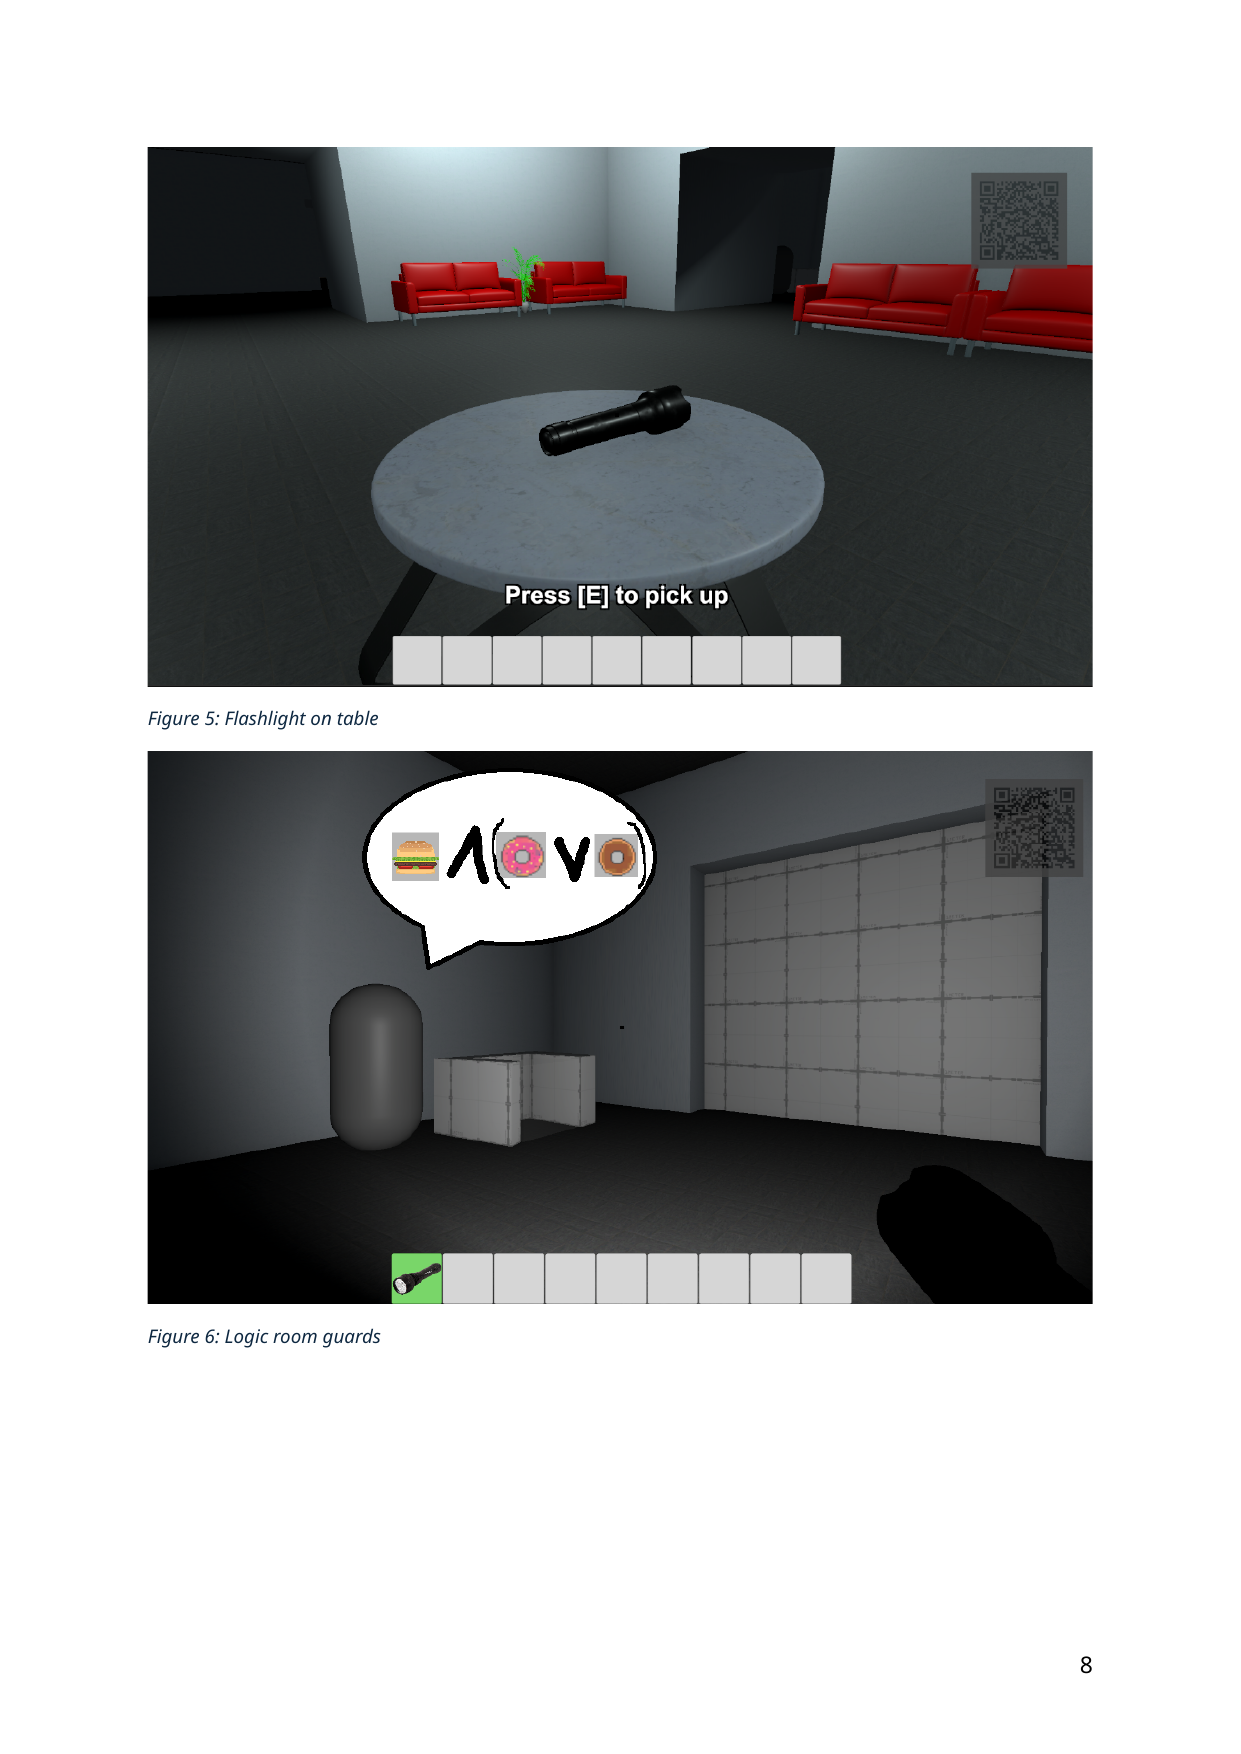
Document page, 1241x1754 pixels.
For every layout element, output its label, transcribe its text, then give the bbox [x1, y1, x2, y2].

picture [147, 751, 1093, 1304]
picture [147, 147, 1093, 687]
text Figure 5: Flashlight on table [148, 705, 1093, 731]
text Figure 6: Logic room guards [148, 1323, 1093, 1348]
